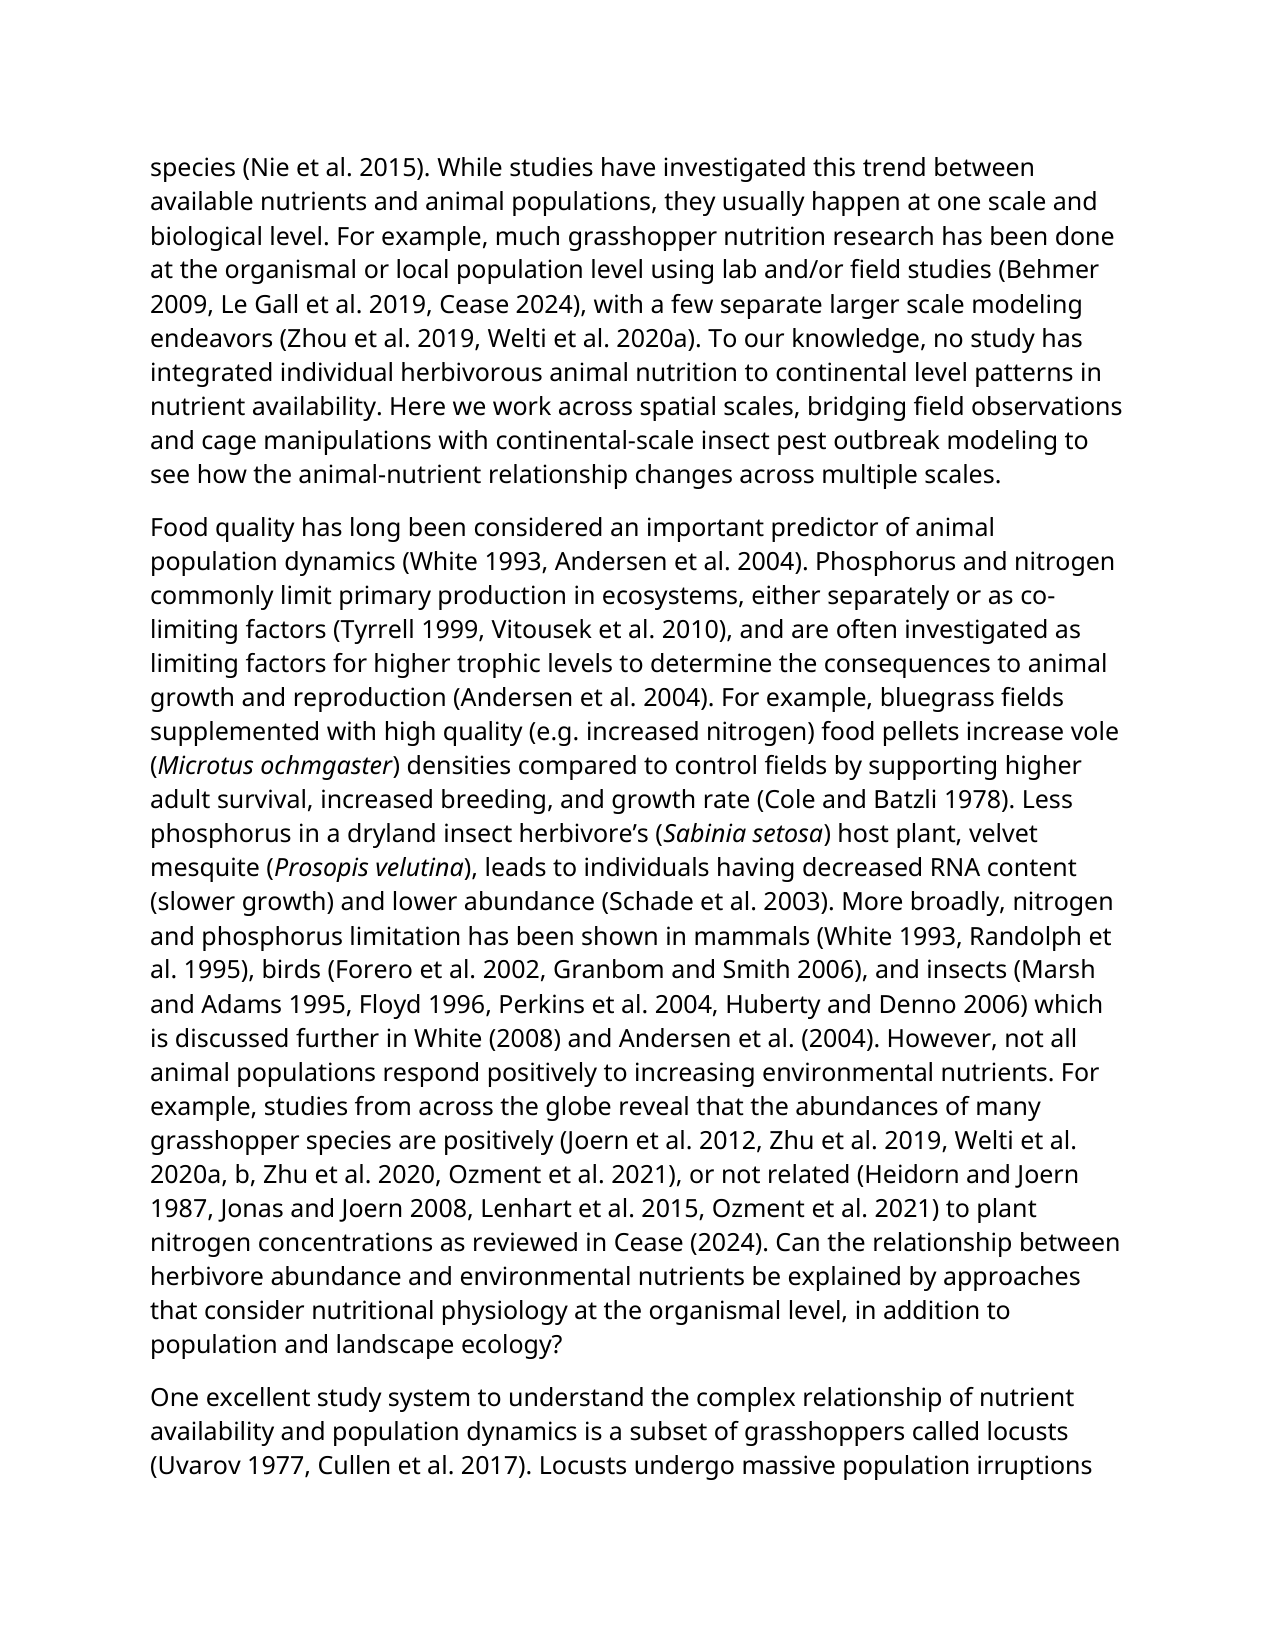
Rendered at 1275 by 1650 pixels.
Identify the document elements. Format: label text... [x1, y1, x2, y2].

text Food quality has long been considered an important predictor of animal population dynamics (White 1993, Andersen et al. 2004). Phosphorus and nitrogen commonly limit primary production in ecosystems, either separately or as co-limiting factors (Tyrrell 1999, Vitousek et al. 2010), and are often investigated as limiting factors for higher trophic levels to determine the consequences to animal growth and reproduction (Andersen et al. 2004). For example, bluegrass fields supplemented with high quality (e.g. increased nitrogen) food pellets increase vole (Microtus ochmgaster) densities compared to control fields by supporting higher adult survival, increased breeding, and growth rate (Cole and Batzli 1978). Less phosphorus in a dryland insect herbivore’s (Sabinia setosa) host plant, velvet mesquite (Prosopis velutina), leads to individuals having decreased RNA content (slower growth) and lower abundance (Schade et al. 2003). More broadly, nitrogen and phosphorus limitation has been shown in mammals (White 1993, Randolph et al. 1995), birds (Forero et al. 2002, Granbom and Smith 2006), and insects (Marsh and Adams 1995, Floyd 1996, Perkins et al. 2004, Huberty and Denno 2006) which is discussed further in White (2008) and Andersen et al. (2004). However, not all animal populations respond positively to increasing environmental nutrients. For example, studies from across the globe reveal that the abundances of many grasshopper species are positively (Joern et al. 2012, Zhu et al. 2019, Welti et al. 2020a, b, Zhu et al. 2020, Ozment et al. 2021), or not related (Heidorn and Joern 1987, Jonas and Joern 2008, Lenhart et al. 2015, Ozment et al. 2021) to plant nitrogen concentrations as reviewed in Cease (2024). Can the relationship between herbivore abundance and environmental nutrients be explained by approaches that consider nutritional physiology at the organismal level, in addition to population and landscape ecology? [150, 509, 1125, 1361]
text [150, 1380, 1125, 1482]
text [150, 150, 1125, 491]
